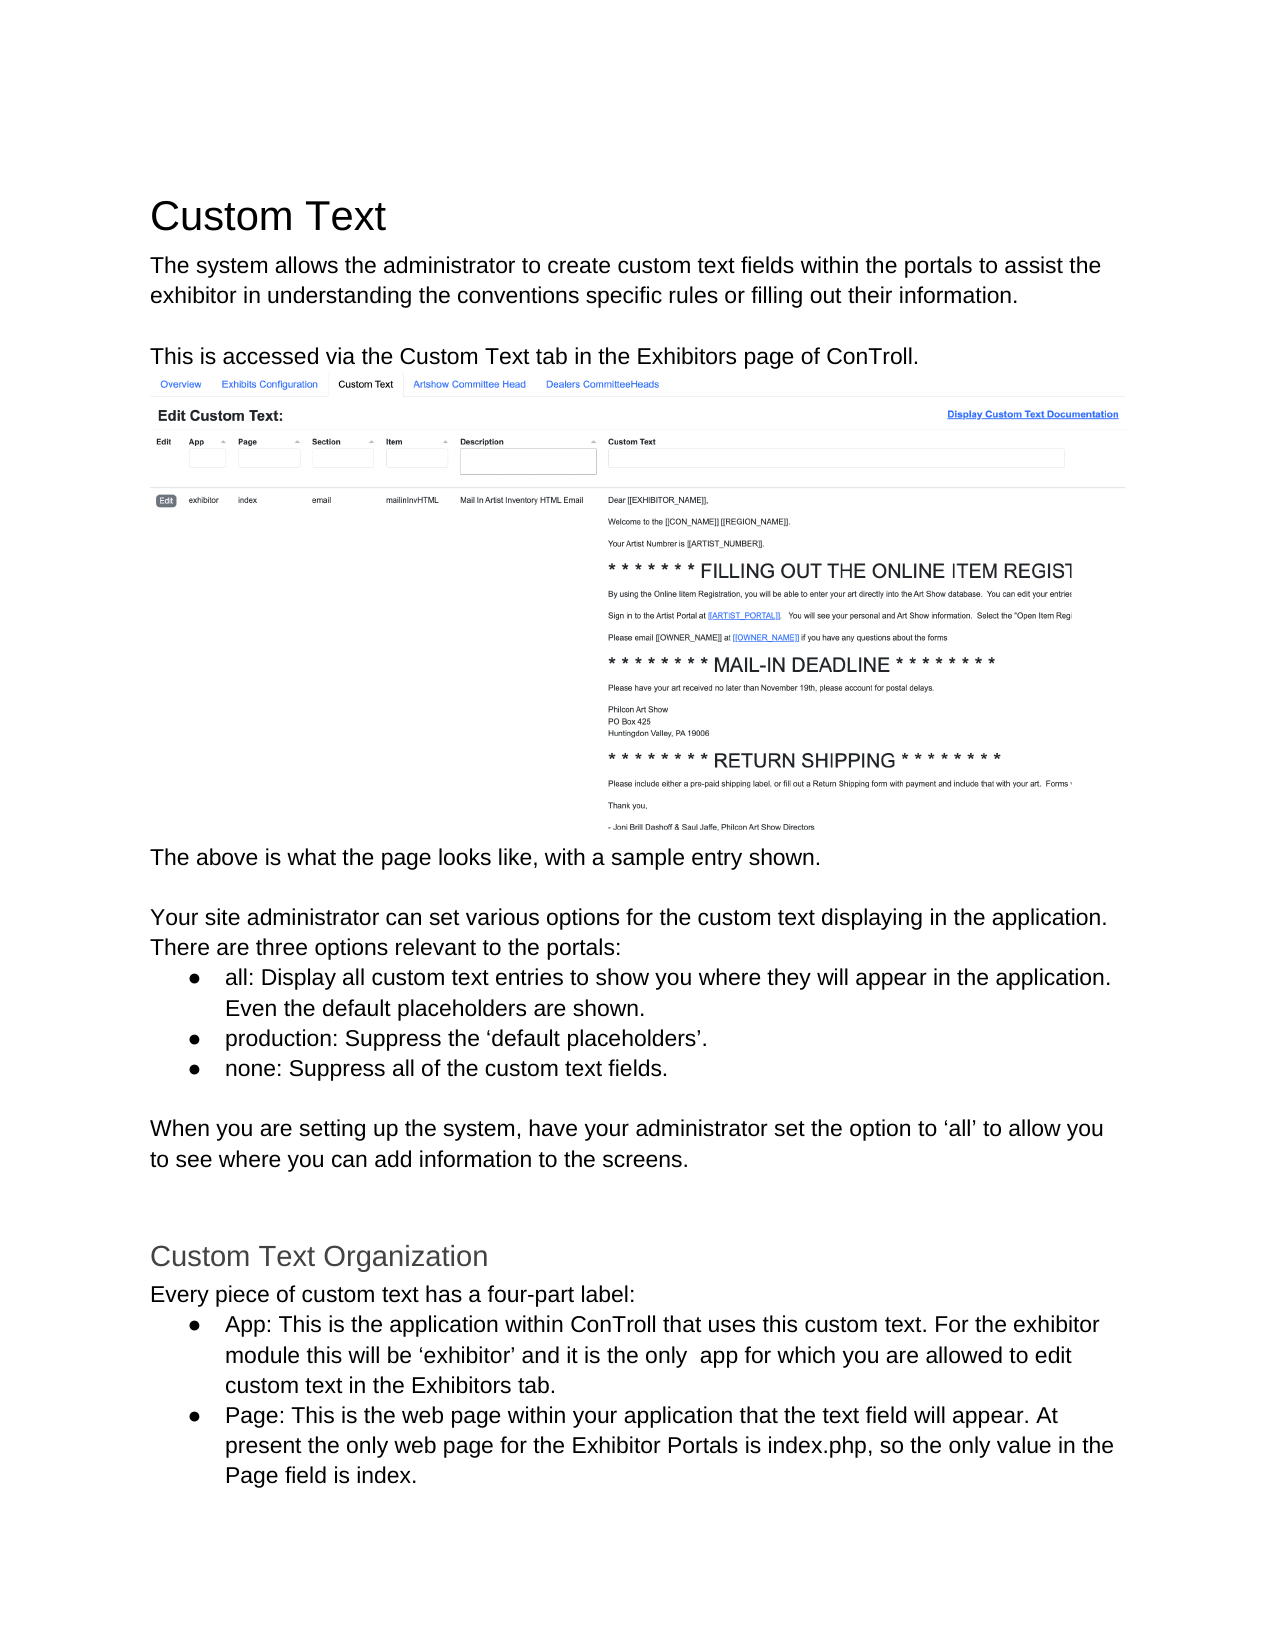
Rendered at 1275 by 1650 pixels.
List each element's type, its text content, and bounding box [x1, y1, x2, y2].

text The above is what the page looks like, with a sample entry shown. [150, 843, 1125, 870]
list all: Display all custom text entries to show you where they will appear in the application. Even the default placeholders are shown. [187, 964, 1125, 1021]
text When you are setting up the system, have your administrator set the option to ‘all’ to allow you to see where you can add information to the screens. [150, 1115, 1125, 1172]
list App: This is the application within ConTroll that uses this custom text. For the exhibitor module this will be ‘exhibitor’ and it is the only app for which you are allowed to edit custom text in the Exhibitors tab. [187, 1311, 1125, 1398]
list production: Suppress the ‘default placeholders’. [187, 1025, 1125, 1051]
list Page: This is the web page within your application that the text field will appear. At present the only web page for the Exhibitor Portals is index.php, so the only value in the Page field is index. [187, 1402, 1125, 1489]
picture [150, 372, 1125, 840]
text The system allows the administrator to create custom text fields within the portals to assist the exhibitor in understanding the conventions specific rules or filling out their information. [150, 252, 1125, 309]
subtitle Custom Text Organization [150, 1239, 1125, 1273]
list none: Suppress all of the custom text fields. [187, 1055, 1125, 1081]
text Every piece of custom text has a four-part label: [150, 1281, 1125, 1307]
text Your site administrator can set various options for the custom text displaying in the application. There are three options relevant to the portals: [150, 904, 1125, 960]
text This is accessed via the Custom Text tab in the Exhibitors page of ConTroll. [150, 312, 1125, 369]
subtitle Custom Text [150, 192, 1125, 239]
